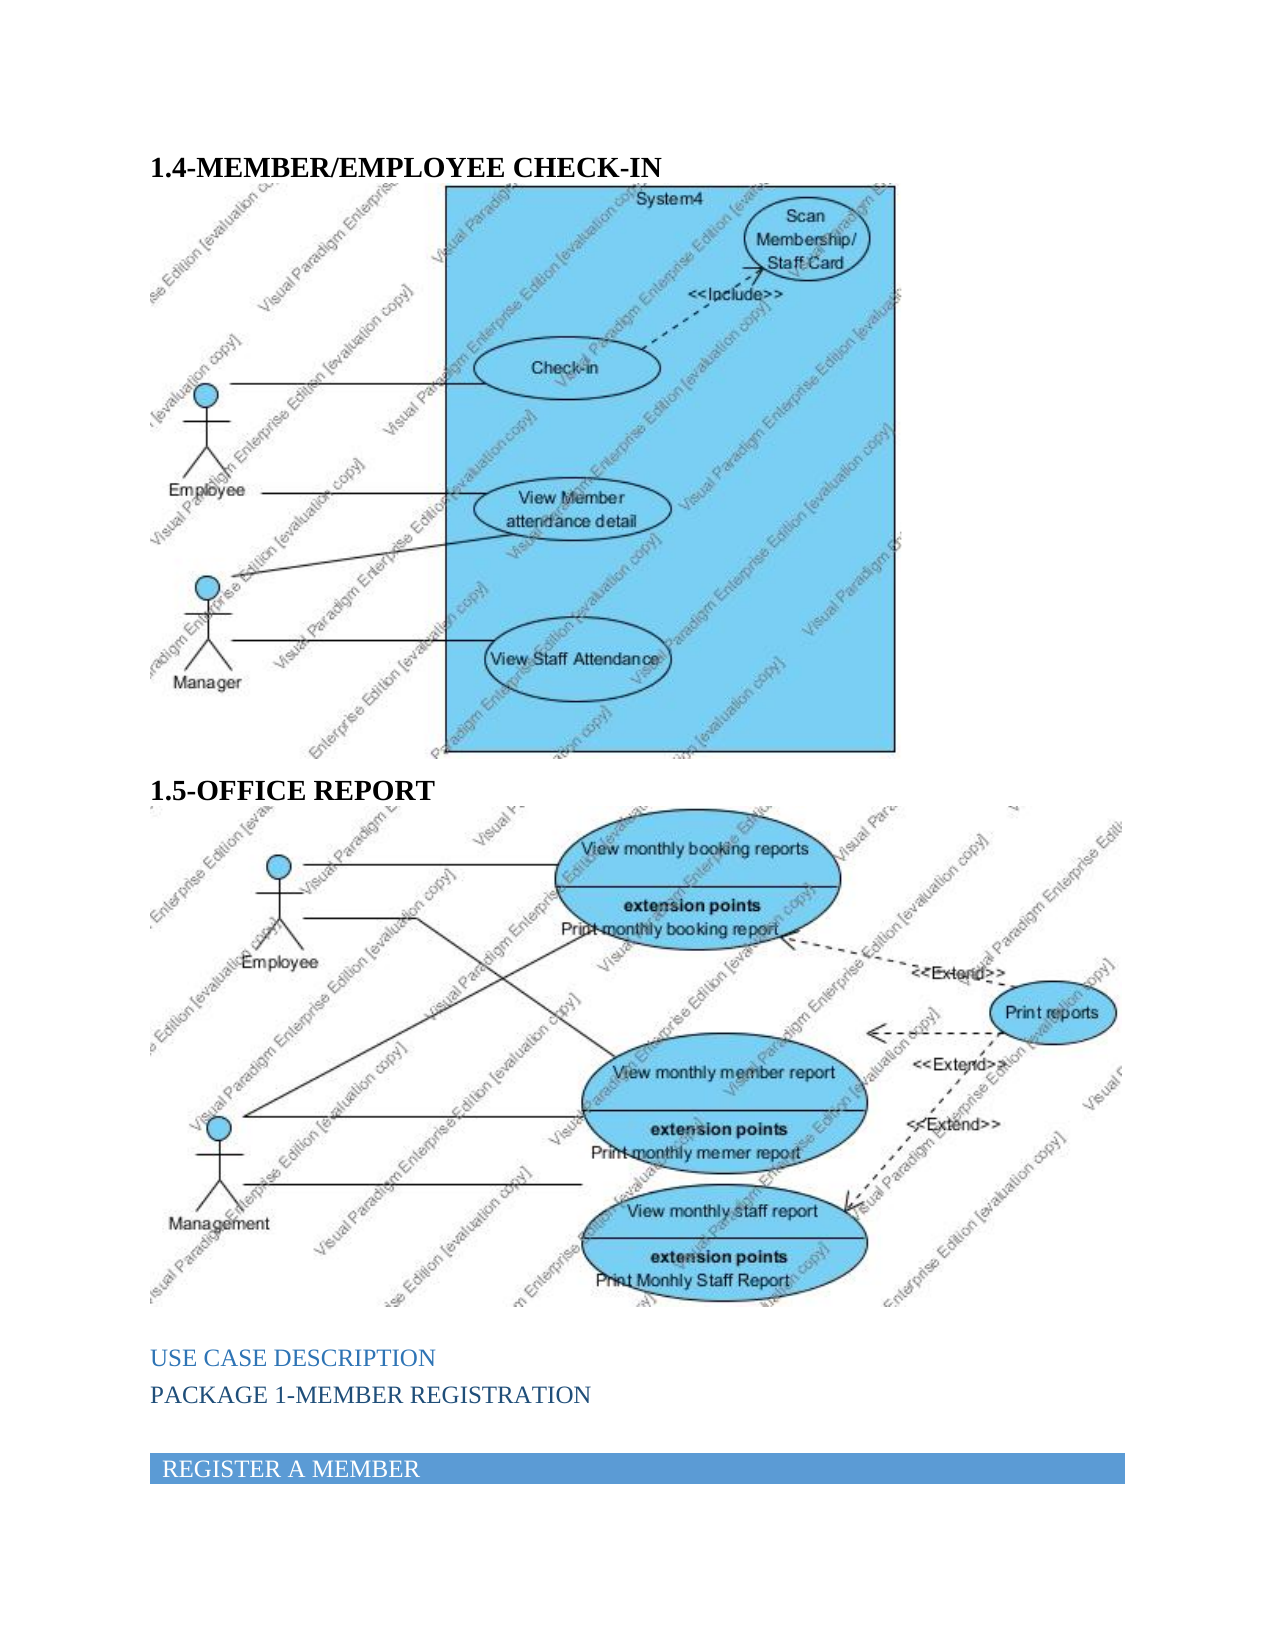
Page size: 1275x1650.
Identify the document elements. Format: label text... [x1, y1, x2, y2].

subtitle USE CASE DESCRIPTION [150, 1343, 1125, 1372]
subtitle PACKAGE 1-MEMBER REGISTRATION [150, 1380, 1125, 1409]
picture [150, 806, 1122, 1307]
subtitle 1.5-OFFICE REPORT [150, 773, 1125, 807]
picture [150, 183, 902, 759]
table_header REGISTER A MEMBER [151, 1454, 1124, 1483]
subtitle 1.4-MEMBER/EMPLOYEE CHECK-IN [150, 150, 1125, 183]
